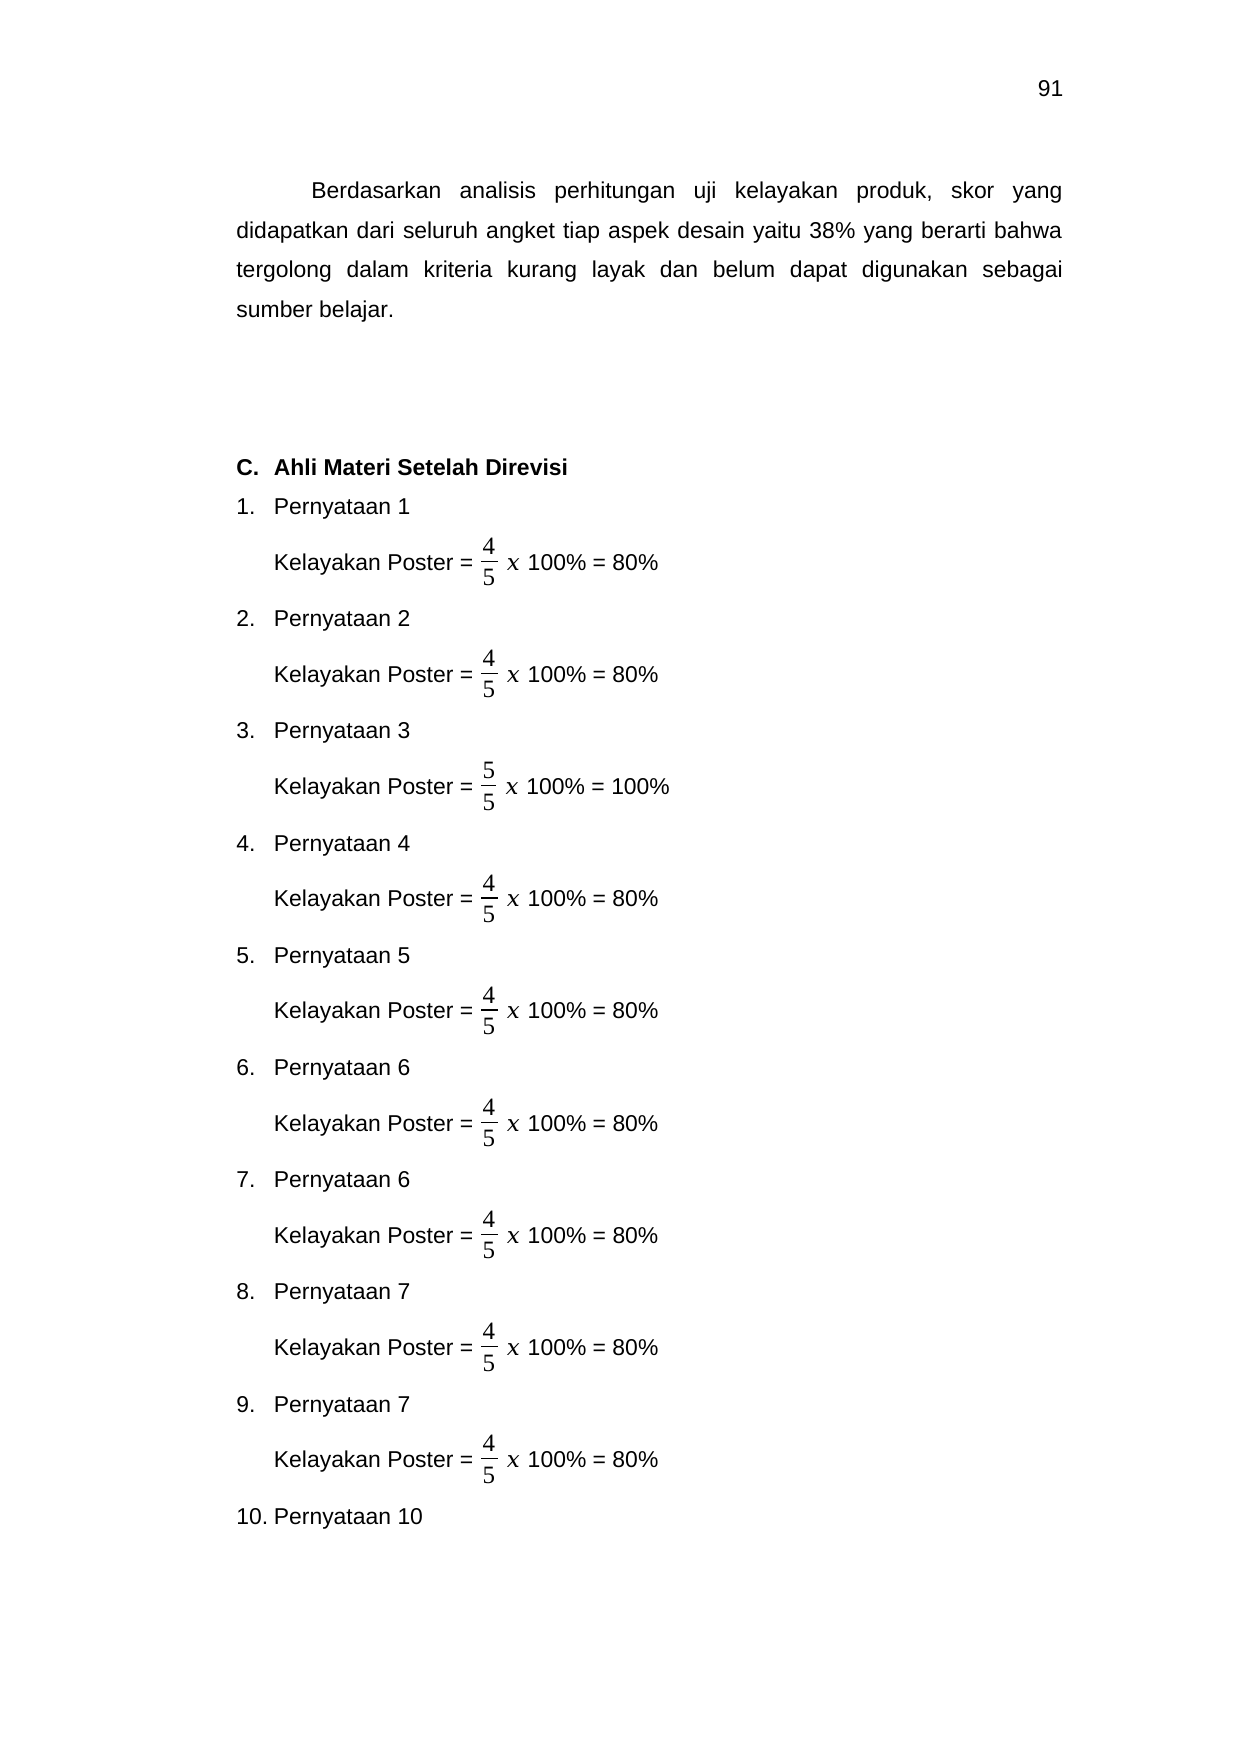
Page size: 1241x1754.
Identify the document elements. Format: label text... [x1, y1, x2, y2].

text Kelayakan Poster = 𝑥 100% = 80% [236, 1093, 1063, 1152]
list Pernyataan 7 [236, 1278, 1063, 1305]
list Pernyataan 2 [236, 605, 1063, 632]
text Kelayakan Poster = 𝑥 100% = 80% [236, 645, 1063, 704]
list Ahli Materi Setelah Direvisi [236, 453, 1063, 480]
text Kelayakan Poster = 𝑥 100% = 80% [236, 1318, 1063, 1377]
list Pernyataan 3 [236, 717, 1063, 744]
text Kelayakan Poster = 𝑥 100% = 80% [236, 1206, 1063, 1264]
list Pernyataan 1 [236, 493, 1063, 519]
list Pernyataan 4 [236, 829, 1063, 856]
list Pernyataan 6 [236, 1054, 1063, 1080]
text Kelayakan Poster = 𝑥 100% = 80% [236, 869, 1063, 928]
text Berdasarkan analisis perhitungan uji kelayakan produk, skor yang didapatkan dari seluruh angket tiap aspek desain yaitu 38% yang berarti bahwa tergolong dalam kriteria kurang layak dan belum dapat digunakan sebagai sumber belajar. [236, 177, 1063, 322]
list Pernyataan 10 [236, 1503, 1063, 1529]
text Kelayakan Poster = 𝑥 100% = 100% [236, 757, 1063, 816]
list Pernyataan 7 [236, 1391, 1063, 1417]
text Kelayakan Poster = 𝑥 100% = 80% [236, 981, 1063, 1040]
text Kelayakan Poster = 𝑥 100% = 80% [236, 532, 1063, 591]
list Pernyataan 6 [236, 1166, 1063, 1192]
list Pernyataan 5 [236, 942, 1063, 968]
text Kelayakan Poster = 𝑥 100% = 80% [236, 1430, 1063, 1489]
